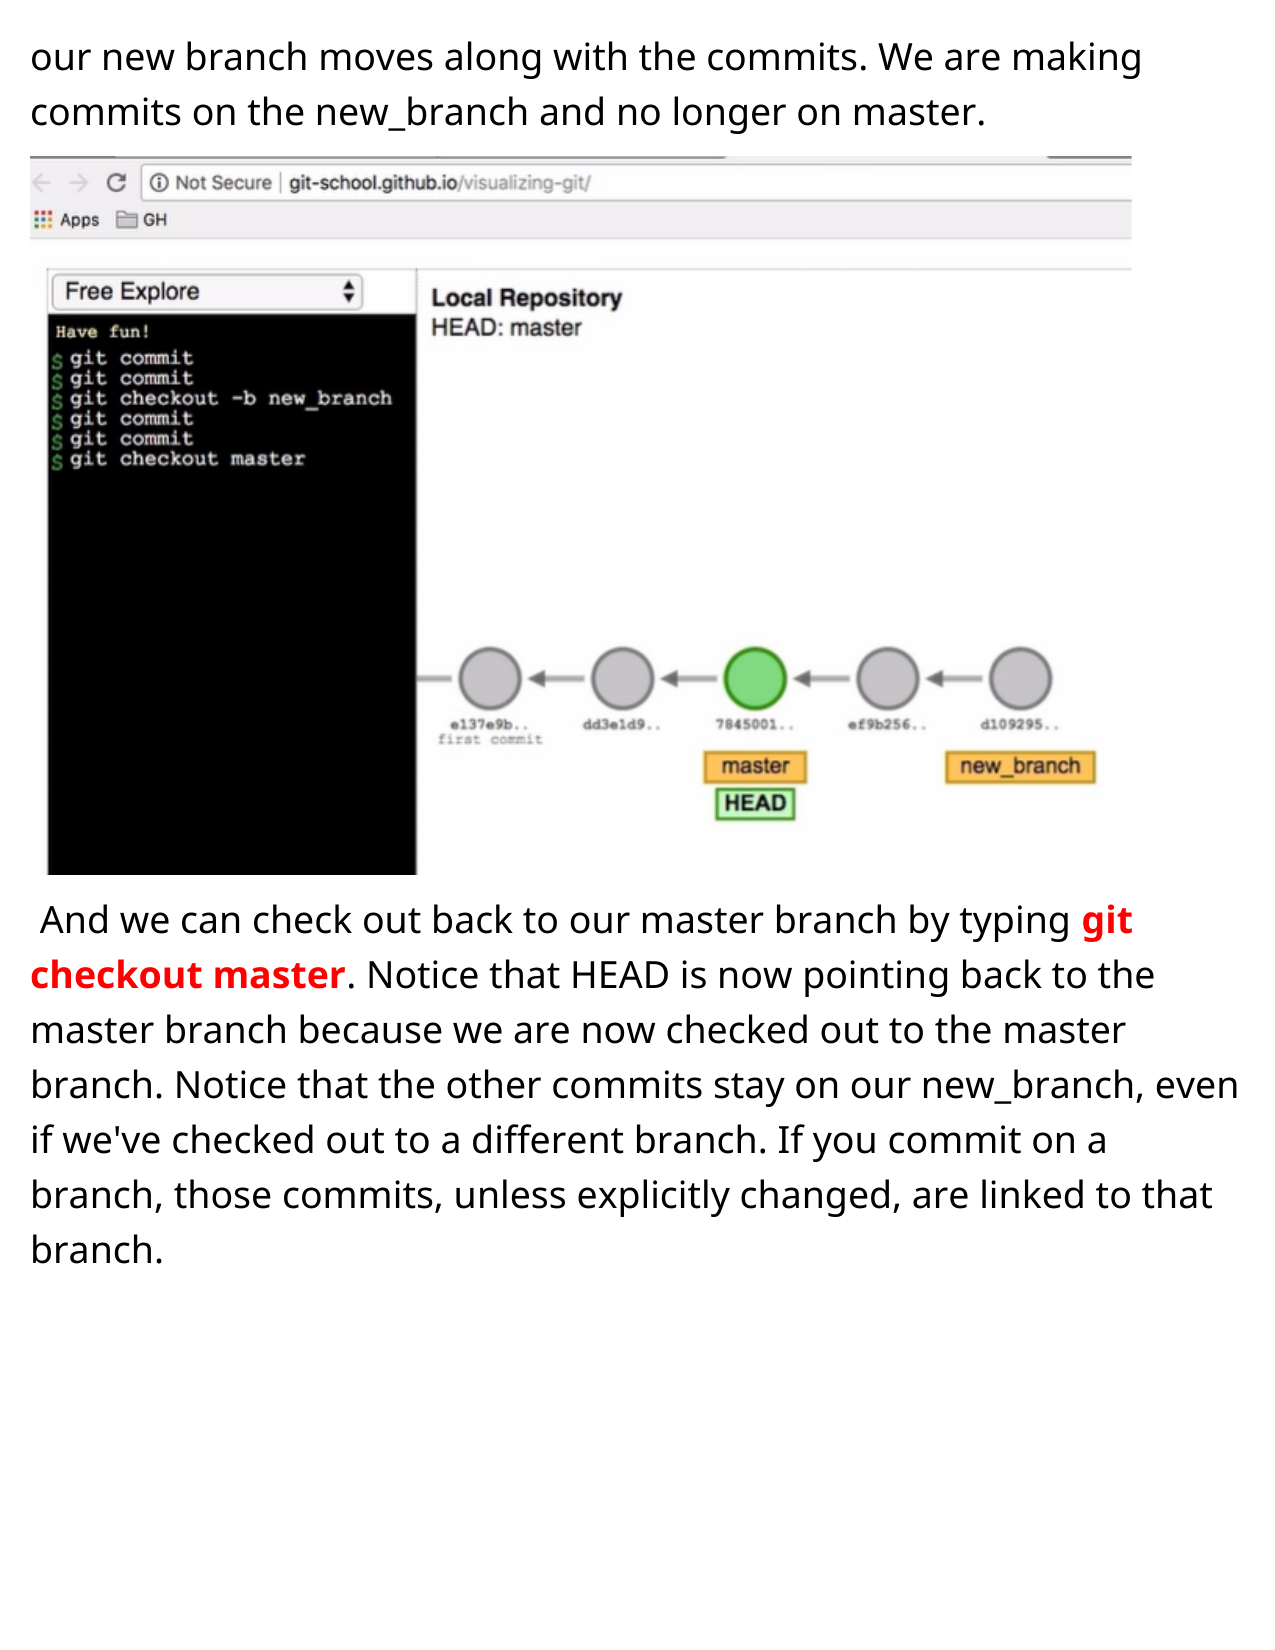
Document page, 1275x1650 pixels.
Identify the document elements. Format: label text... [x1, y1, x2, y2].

text And we can check out back to our master branch by typing git checkout master. Notice that HEAD is now pointing back to the master branch because we are now checked out to the master branch. Notice that the other commits stay on our new_branch, even if we've checked out to a different branch. If you commit on a branch, those commits, unless explicitly changed, are linked to that branch. [30, 893, 1245, 1275]
picture [30, 156, 1132, 875]
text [30, 30, 1245, 136]
